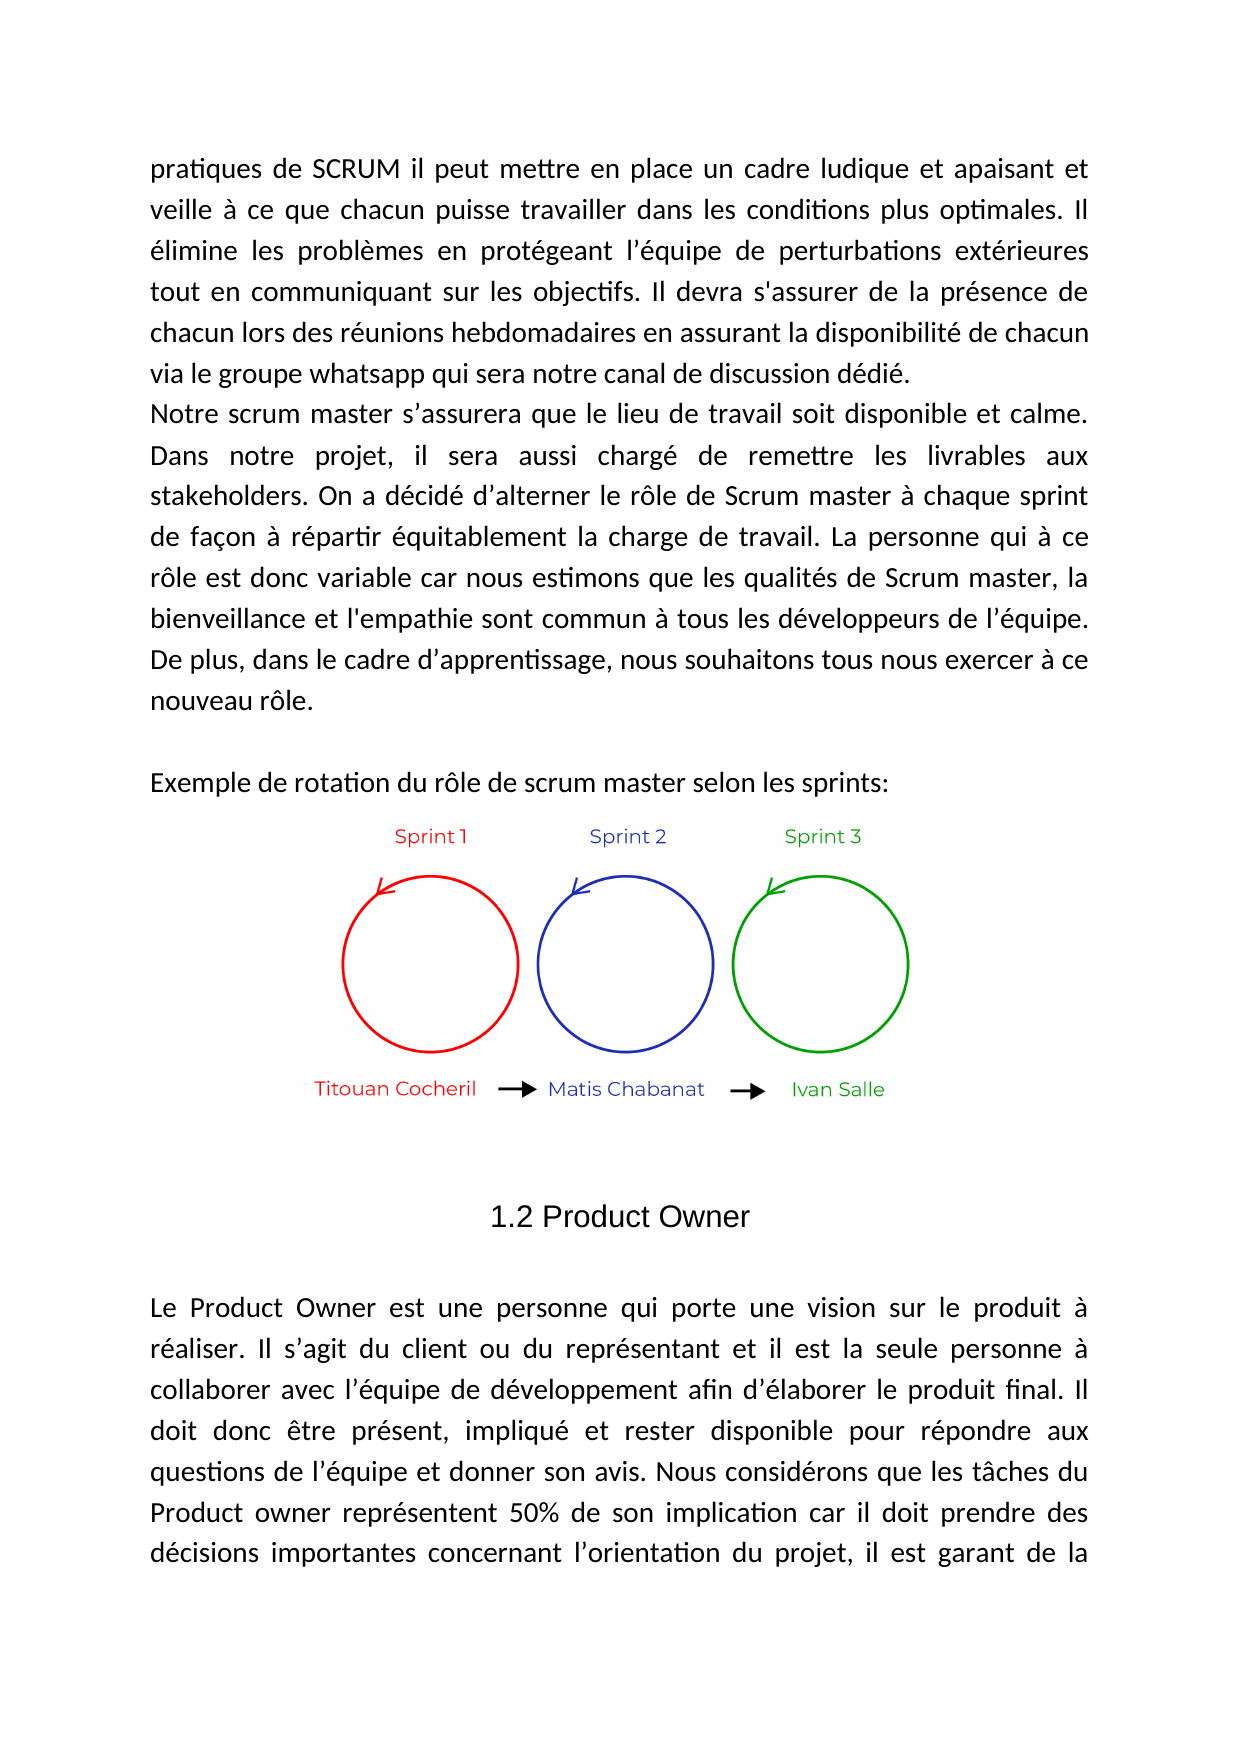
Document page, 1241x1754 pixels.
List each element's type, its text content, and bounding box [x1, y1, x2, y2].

picture [294, 805, 946, 1124]
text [150, 1289, 1090, 1570]
text Notre scrum master s’assurera que le lieu de travail soit disponible et calme. Dans notre projet, il sera aussi chargé de remettre les livrables aux stakeholders. On a décidé d’alterner le rôle de Scrum master à chaque sprint de façon à répartir équitablement la charge de travail. La personne qui à ce rôle est donc variable car nous estimons que les qualités de Scrum master, la bienveillance et l'empathie sont commun à tous les développeurs de l’équipe. De plus, dans le cadre d’apprentissage, nous souhaitons tous nous exercer à ce nouveau rôle. [150, 396, 1090, 718]
text Exemple de rotation du rôle de scrum master selon les sprints: [150, 764, 1090, 800]
subtitle 1.2 Product Owner [150, 1198, 1090, 1234]
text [150, 150, 1090, 390]
